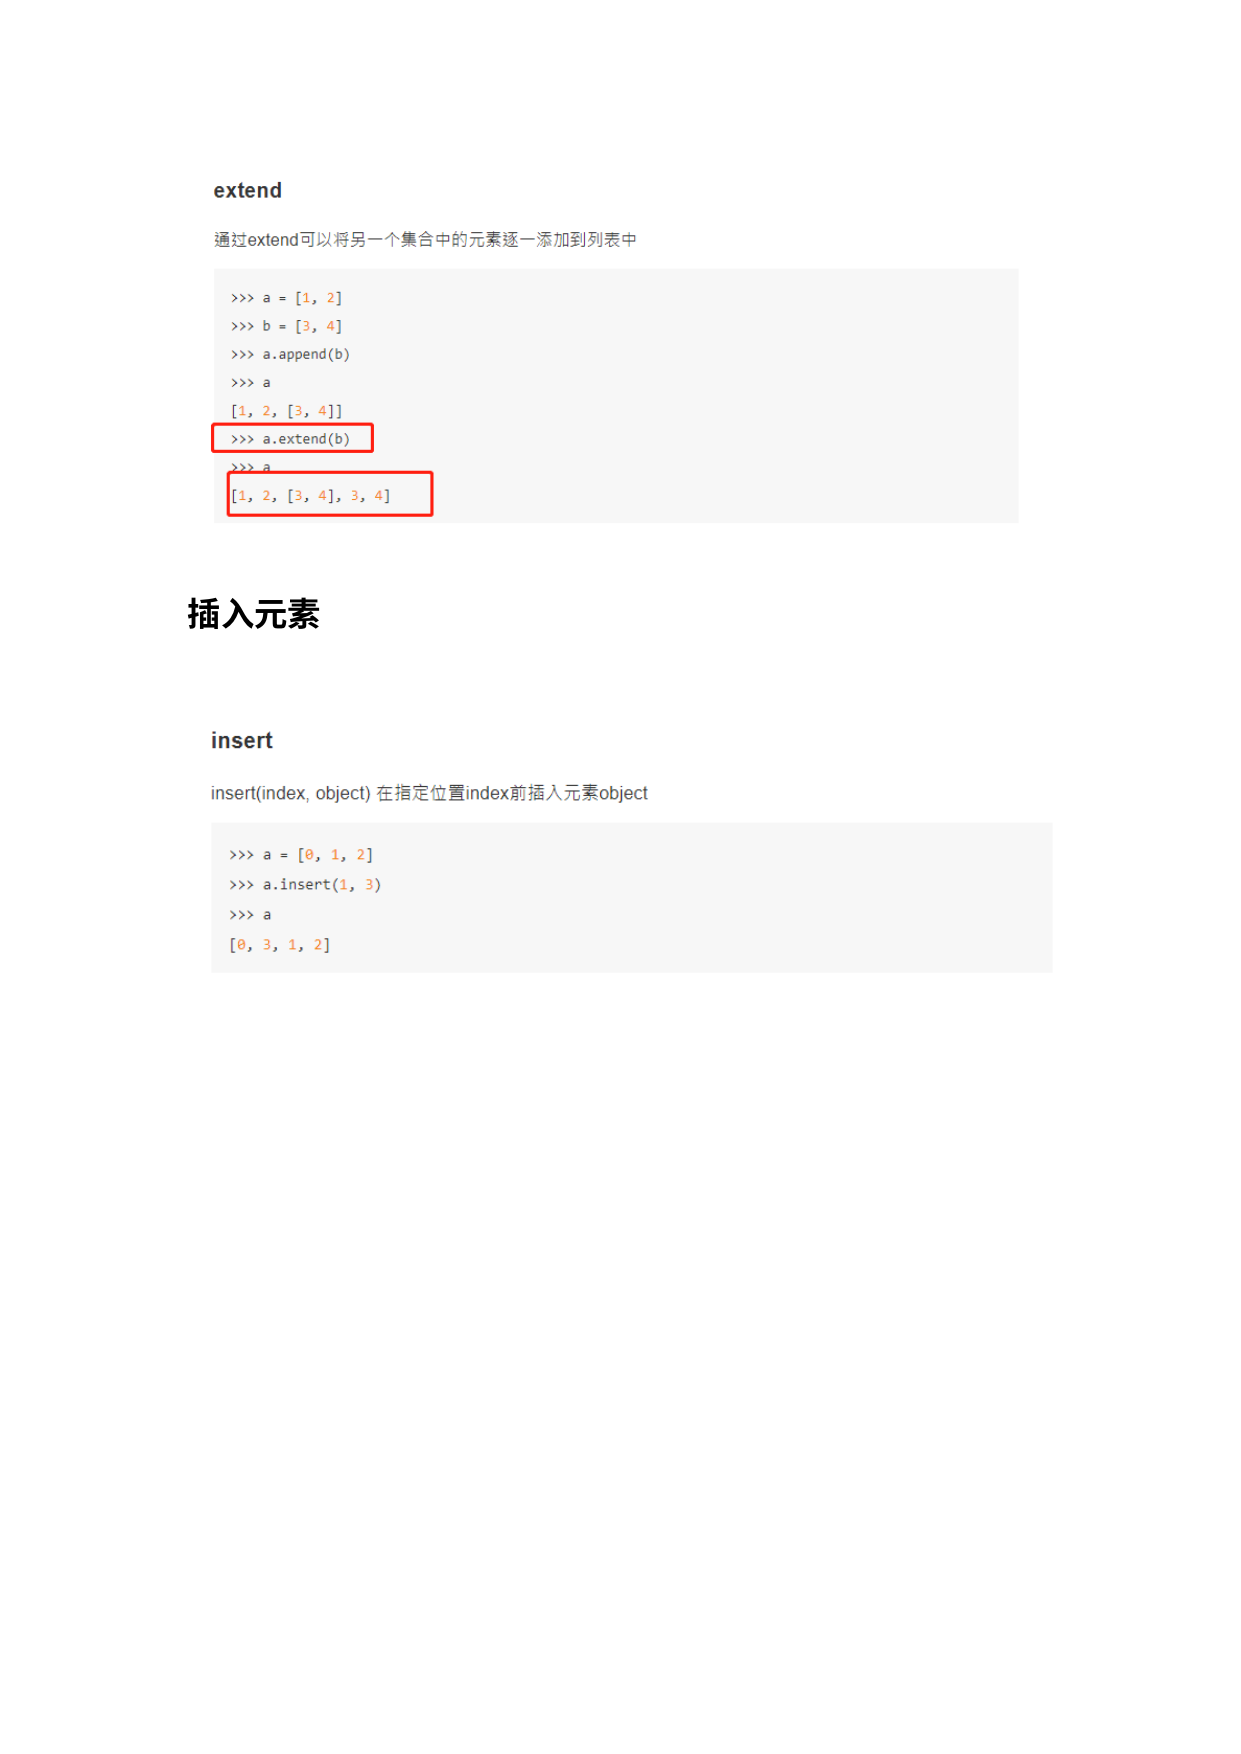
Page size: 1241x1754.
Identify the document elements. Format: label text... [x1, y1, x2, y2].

picture [187, 706, 1053, 985]
picture [187, 162, 1053, 544]
subtitle 插入元素 [187, 579, 1053, 644]
